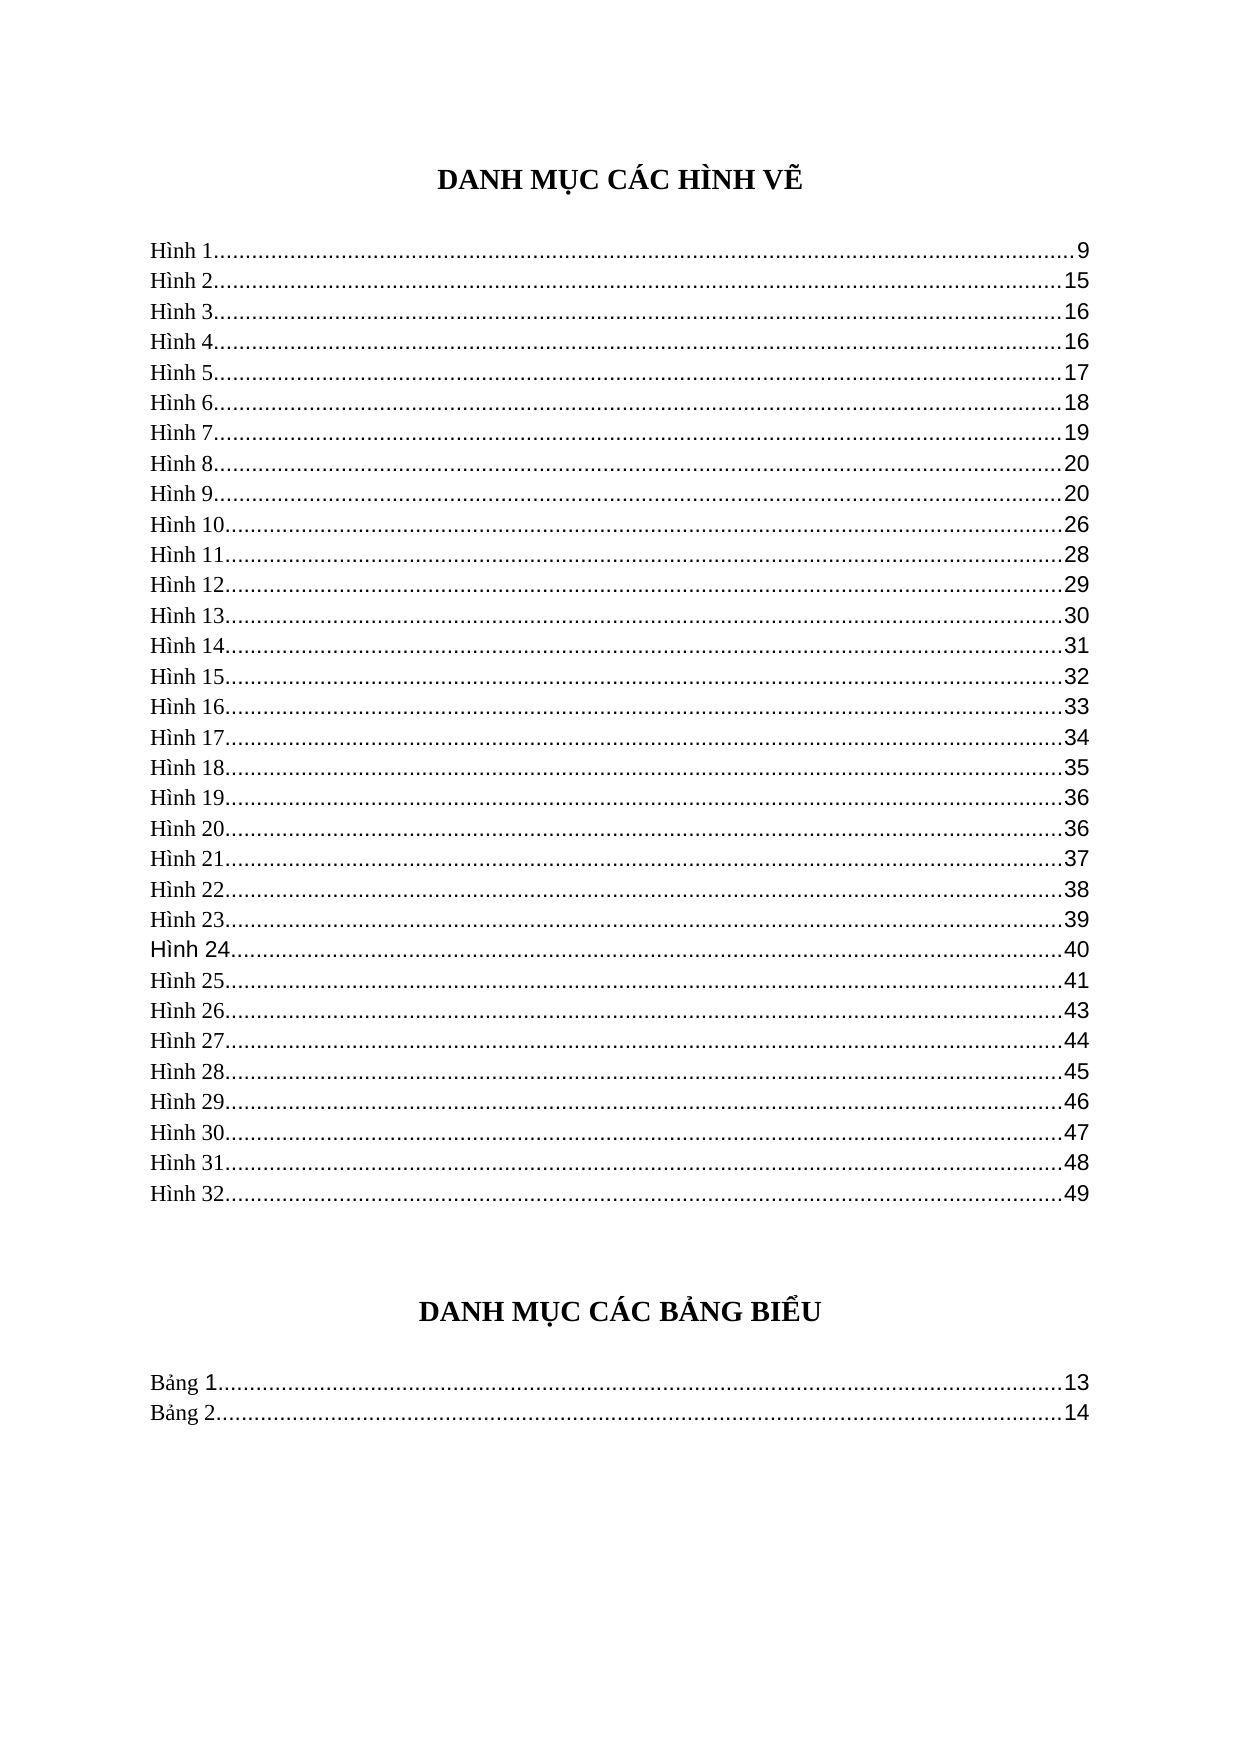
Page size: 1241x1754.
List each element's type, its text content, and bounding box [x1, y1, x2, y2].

text Hình 28 45 [150, 1058, 1090, 1084]
text Hình 25 41 [150, 967, 1090, 993]
text Hình 19 36 [150, 784, 1090, 811]
text Hình 27 44 [150, 1027, 1090, 1054]
text Hình 31 48 [150, 1149, 1090, 1176]
text Hình 22 38 [150, 876, 1090, 902]
text Hình 1 9 [150, 237, 1090, 263]
text Hình 4 16 [150, 328, 1090, 354]
text Hình 11 28 [150, 541, 1090, 567]
text Hình 17 34 [150, 723, 1090, 750]
text Hình 20 36 [150, 815, 1090, 841]
text Hình 10 26 [150, 511, 1090, 537]
text Hình 26 43 [150, 997, 1090, 1023]
text DANH MỤC CÁC BẢNG BIỂU [150, 1294, 1090, 1328]
text Hình 16 33 [150, 693, 1090, 719]
text Hình 9 20 [150, 480, 1090, 507]
text Hình 21 37 [150, 845, 1090, 872]
text Hình 5 17 [150, 358, 1090, 385]
text Hình 2 15 [150, 267, 1090, 294]
text Hình 3 16 [150, 298, 1090, 324]
text Hình 29 46 [150, 1088, 1090, 1115]
text Bảng 1 13 [150, 1368, 1090, 1395]
text Hình 18 35 [150, 754, 1090, 780]
text DANH MỤC CÁC HÌNH VẼ [150, 162, 1090, 196]
text Hình 6 18 [150, 389, 1090, 415]
text Hình 13 30 [150, 602, 1090, 628]
text Hình 30 47 [150, 1119, 1090, 1145]
text Bảng 2 14 [150, 1399, 1090, 1425]
text Hình 23 39 [150, 906, 1090, 932]
text Hình 8 20 [150, 450, 1090, 476]
text Hình 24 40 [150, 936, 1090, 963]
text Hình 14 31 [150, 632, 1090, 659]
text Hình 32 49 [150, 1179, 1090, 1206]
text Hình 7 19 [150, 419, 1090, 446]
text Hình 12 29 [150, 571, 1090, 598]
text Hình 15 32 [150, 663, 1090, 689]
